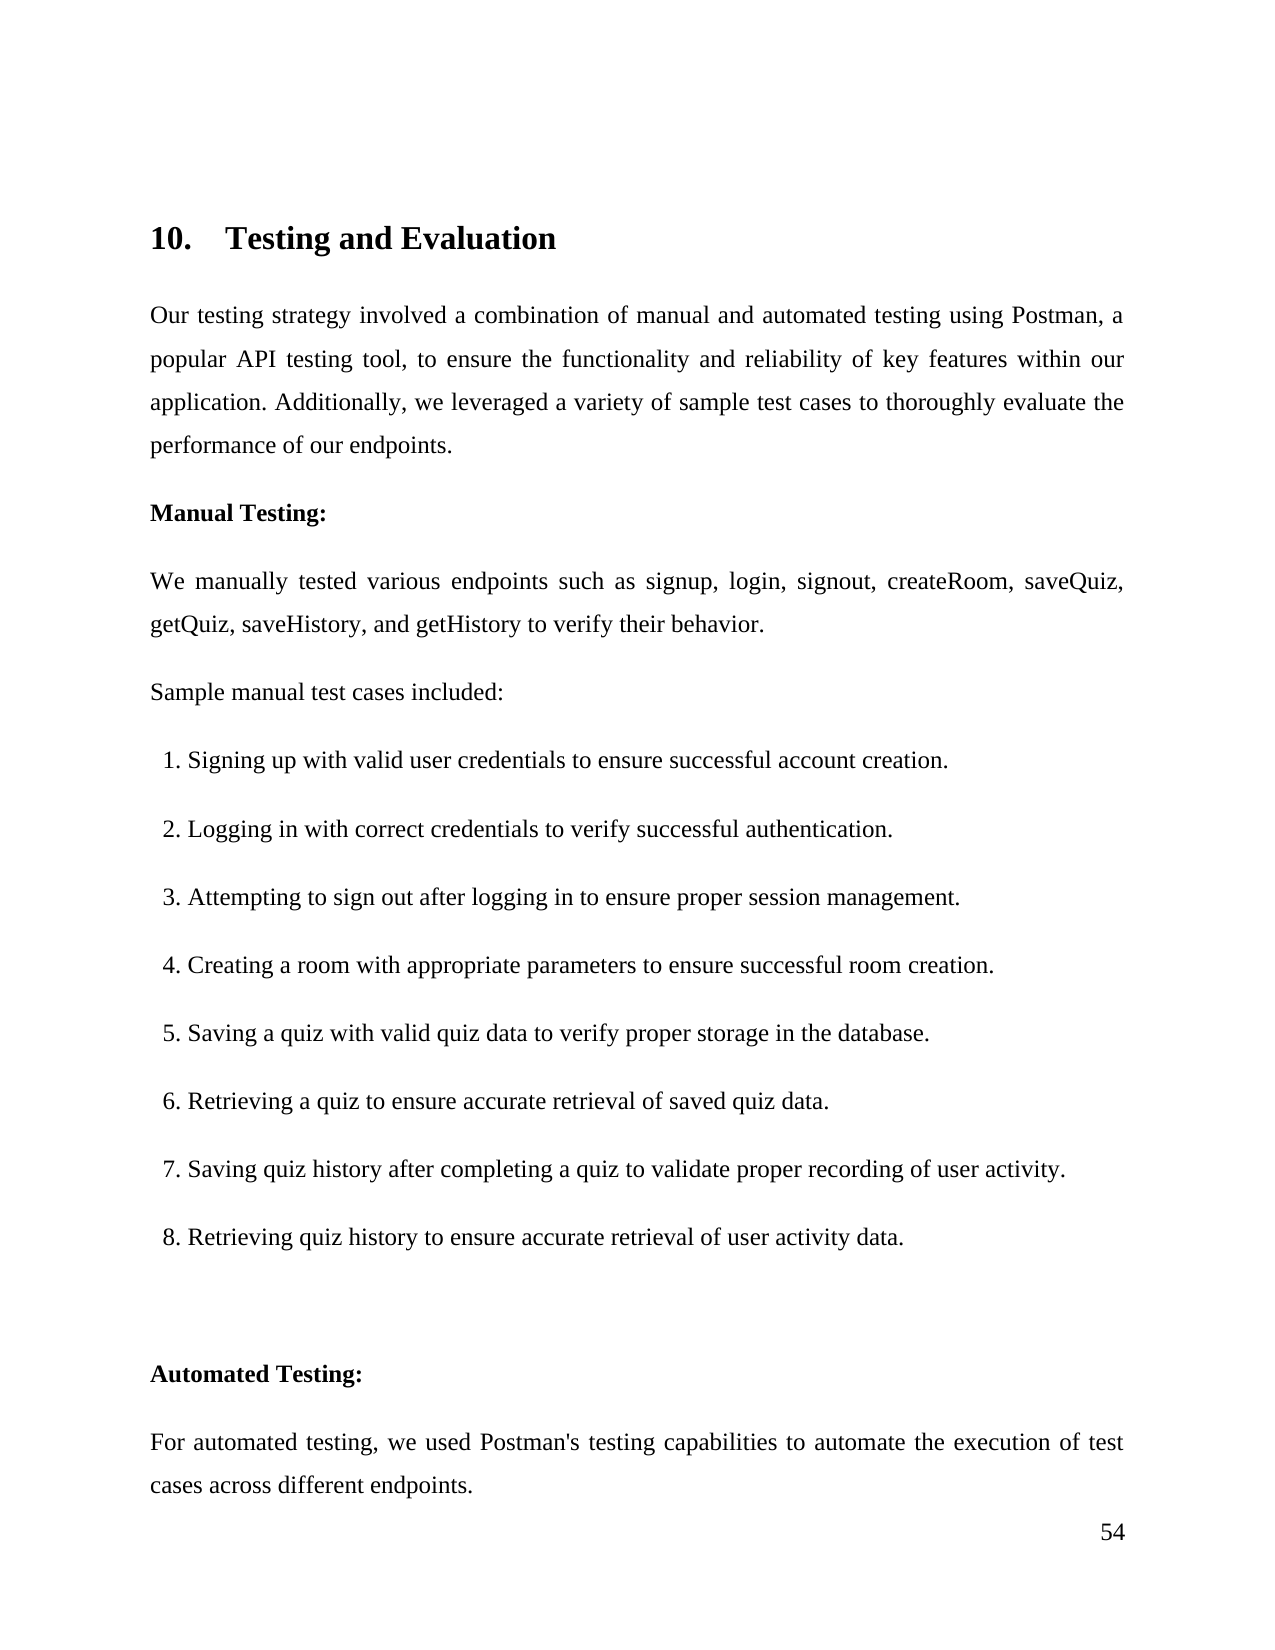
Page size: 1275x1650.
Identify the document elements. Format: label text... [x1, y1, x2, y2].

text 5. Saving a quiz with valid quiz data to verify proper storage in the database. [150, 1018, 1125, 1047]
text 2. Logging in with correct credentials to verify successful authentication. [150, 814, 1125, 842]
text For automated testing, we used Postman's testing capabilities to automate the execution of test cases across different endpoints. [150, 1427, 1125, 1499]
text Automated Testing: [150, 1359, 1125, 1387]
text 6. Retrieving a quiz to ensure accurate retrieval of saved quiz data. [150, 1086, 1125, 1115]
text Manual Testing: [150, 498, 1125, 527]
text Our testing strategy involved a combination of manual and automated testing using Postman, a popular API testing tool, to ensure the functionality and reliability of key features within our application. Additionally, we leveraged a variety of sample test cases to thoroughly evaluate the performance of our endpoints. [150, 301, 1125, 459]
text 3. Attempting to sign out after logging in to ensure proper session management. [150, 882, 1125, 911]
text 7. Saving quiz history after completing a quiz to validate proper recording of user activity. [150, 1154, 1125, 1183]
subtitle Testing and Evaluation [150, 218, 1125, 256]
text We manually tested various endpoints such as signup, login, signout, createRoom, saveQuiz, getQuiz, saveHistory, and getHistory to verify their behavior. [150, 566, 1125, 638]
text 8. Retrieving quiz history to ensure accurate retrieval of user activity data. [150, 1222, 1125, 1251]
text 1. Signing up with valid user credentials to ensure successful account creation. [150, 746, 1125, 774]
text 4. Creating a room with appropriate parameters to ensure successful room creation. [150, 950, 1125, 979]
text Sample manual test cases included: [150, 677, 1125, 706]
